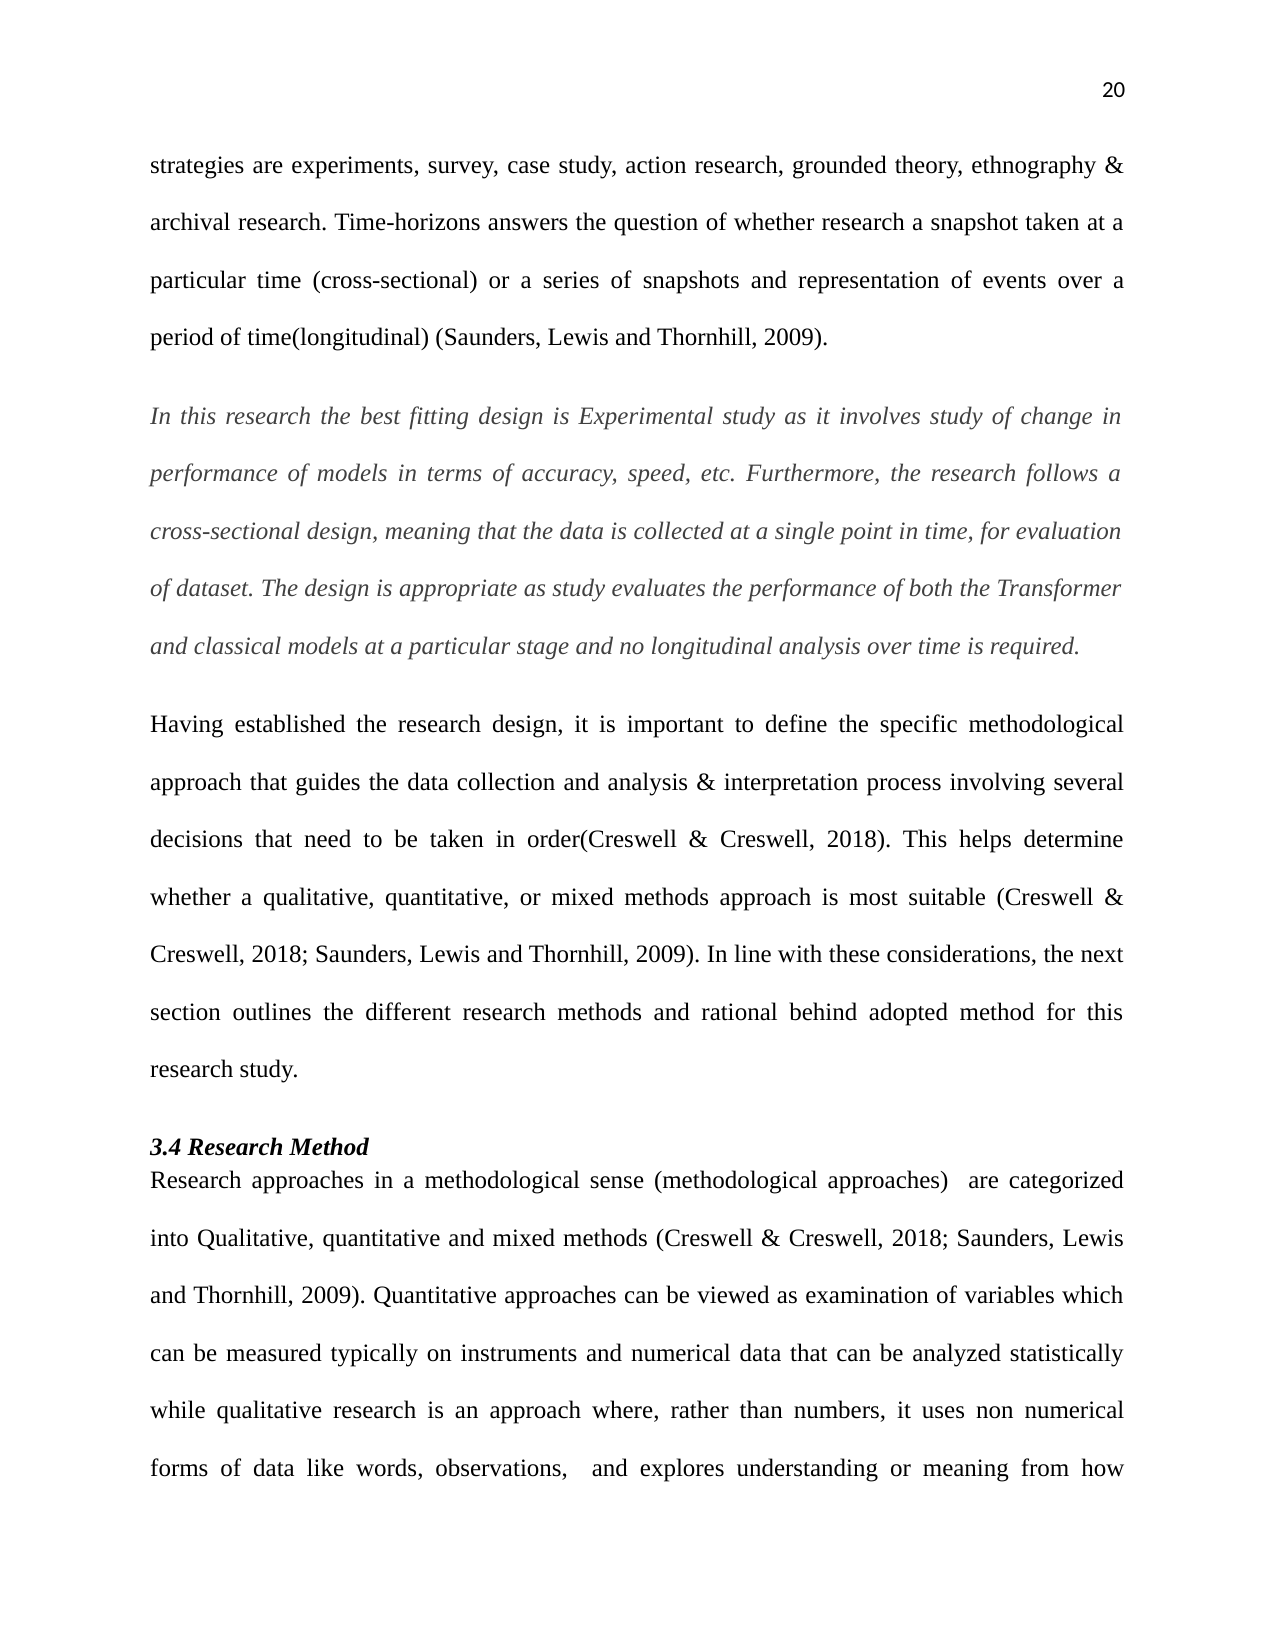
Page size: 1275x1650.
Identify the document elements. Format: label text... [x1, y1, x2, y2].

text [150, 150, 1125, 351]
text In this research the best fitting design is Experimental study as it involves study of change in performance of models in terms of accuracy, speed, etc. Furthermore, the research follows a cross-sectional design, meaning that the data is collected at a single point in time, for evaluation of dataset. The design is appropriate as study evaluates the performance of both the Transformer and classical models at a particular stage and no longitudinal analysis over time is required. [150, 401, 1125, 659]
text Having established the research design, it is important to define the specific methodological approach that guides the data collection and analysis & interpretation process involving several decisions that need to be taken in order(Creswell & Creswell, 2018). This helps determine whether a qualitative, quantitative, or mixed methods approach is most suitable (Creswell & Creswell, 2018; Saunders, Lewis and Thornhill, 2009). In line with these considerations, the next section outlines the different research methods and rational behind adopted method for this research study. [150, 709, 1125, 1083]
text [150, 1166, 1125, 1482]
subtitle 3.4 Research Method [150, 1132, 1125, 1161]
